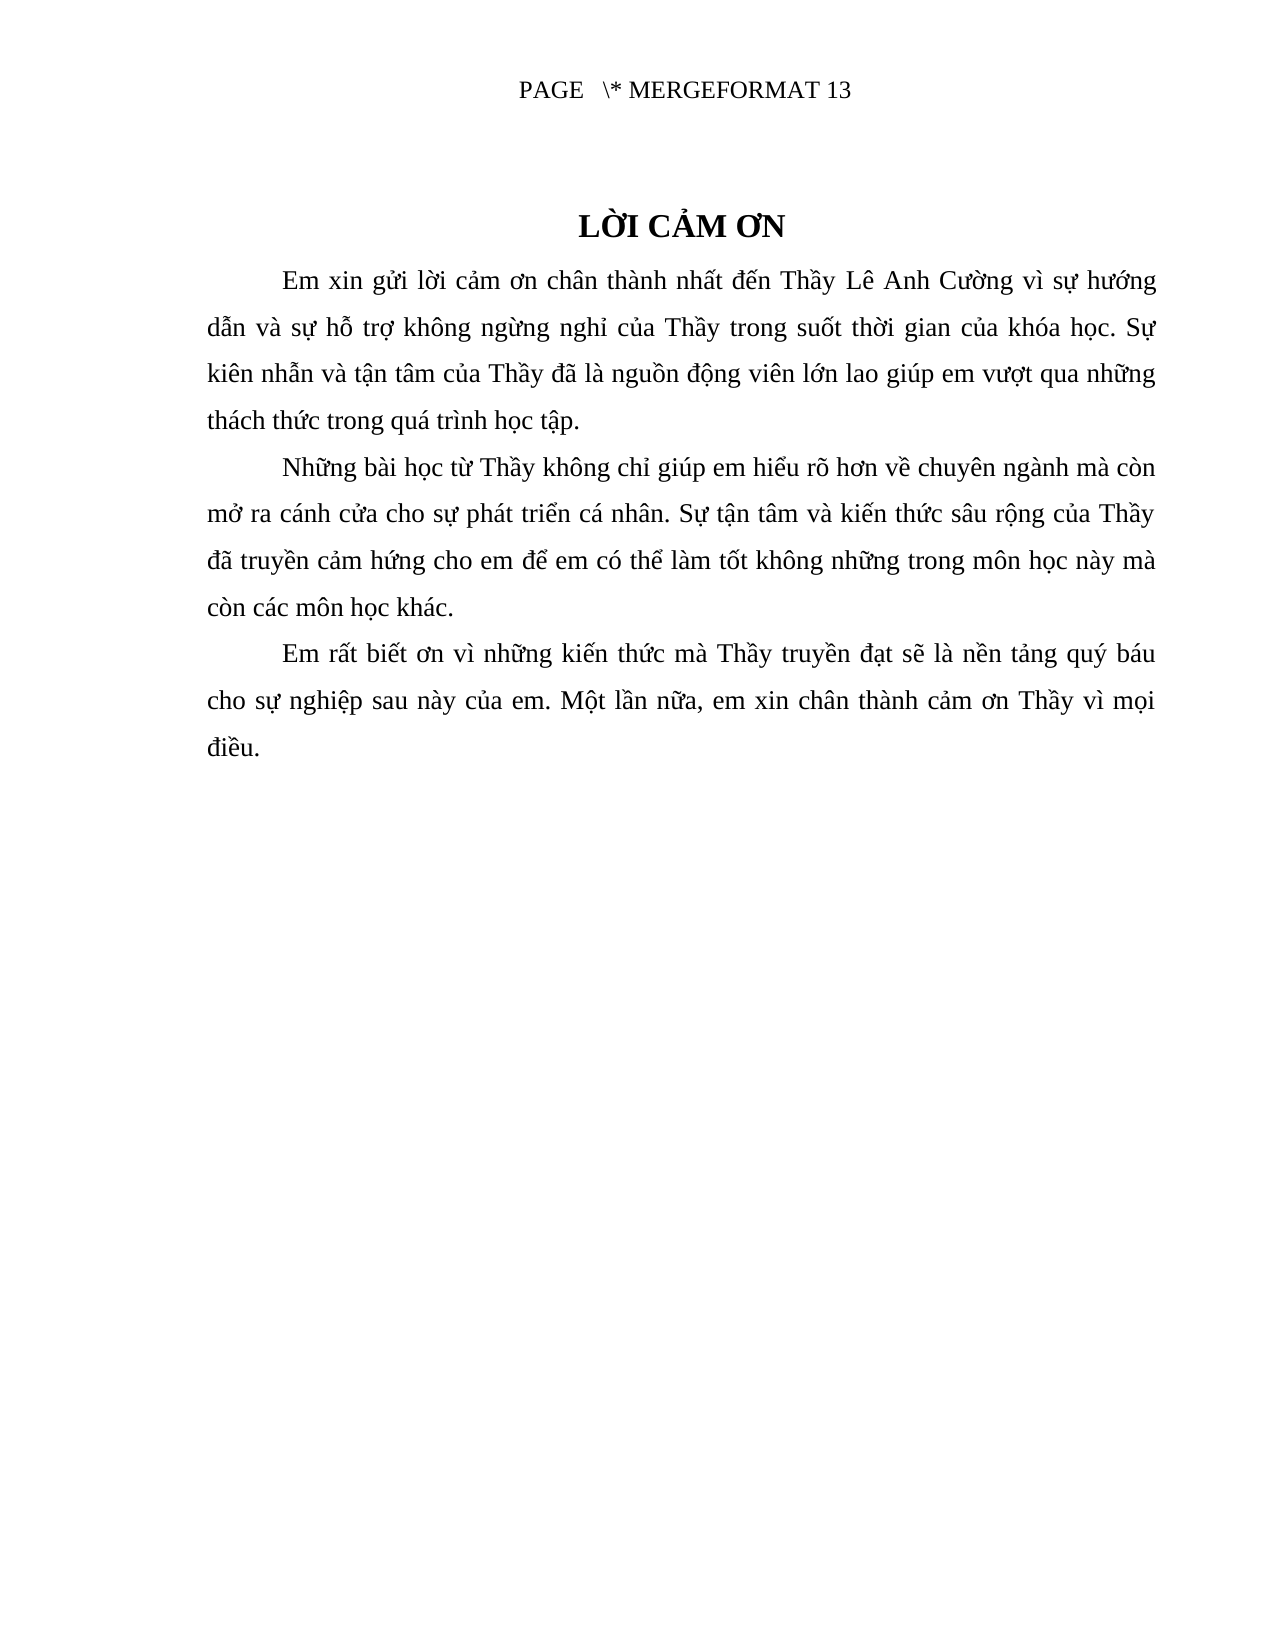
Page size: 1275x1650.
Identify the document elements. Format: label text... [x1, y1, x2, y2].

text Em xin gửi lời cảm ơn chân thành nhất đến Thầy Lê Anh Cường vì sự hướng dẫn và sự hỗ trợ không ngừng nghỉ của Thầy trong suốt thời gian của khóa học. Sự kiên nhẫn và tận tâm của Thầy đã là nguồn động viên lớn lao giúp em vượt qua những thách thức trong quá trình học tập. [207, 264, 1157, 435]
text Em rất biết ơn vì những kiến thức mà Thầy truyền đạt sẽ là nền tảng quý báu cho sự nghiệp sau này của em. Một lần nữa, em xin chân thành cảm ơn Thầy vì mọi điều. [207, 638, 1157, 762]
text Những bài học từ Thầy không chỉ giúp em hiểu rõ hơn về chuyên ngành mà còn mở ra cánh cửa cho sự phát triển cá nhân. Sự tận tâm và kiến thức sâu rộng của Thầy đã truyền cảm hứng cho em để em có thể làm tốt không những trong môn học này mà còn các môn học khác. [207, 451, 1157, 622]
text LỜI CẢM ƠN [207, 207, 1157, 245]
